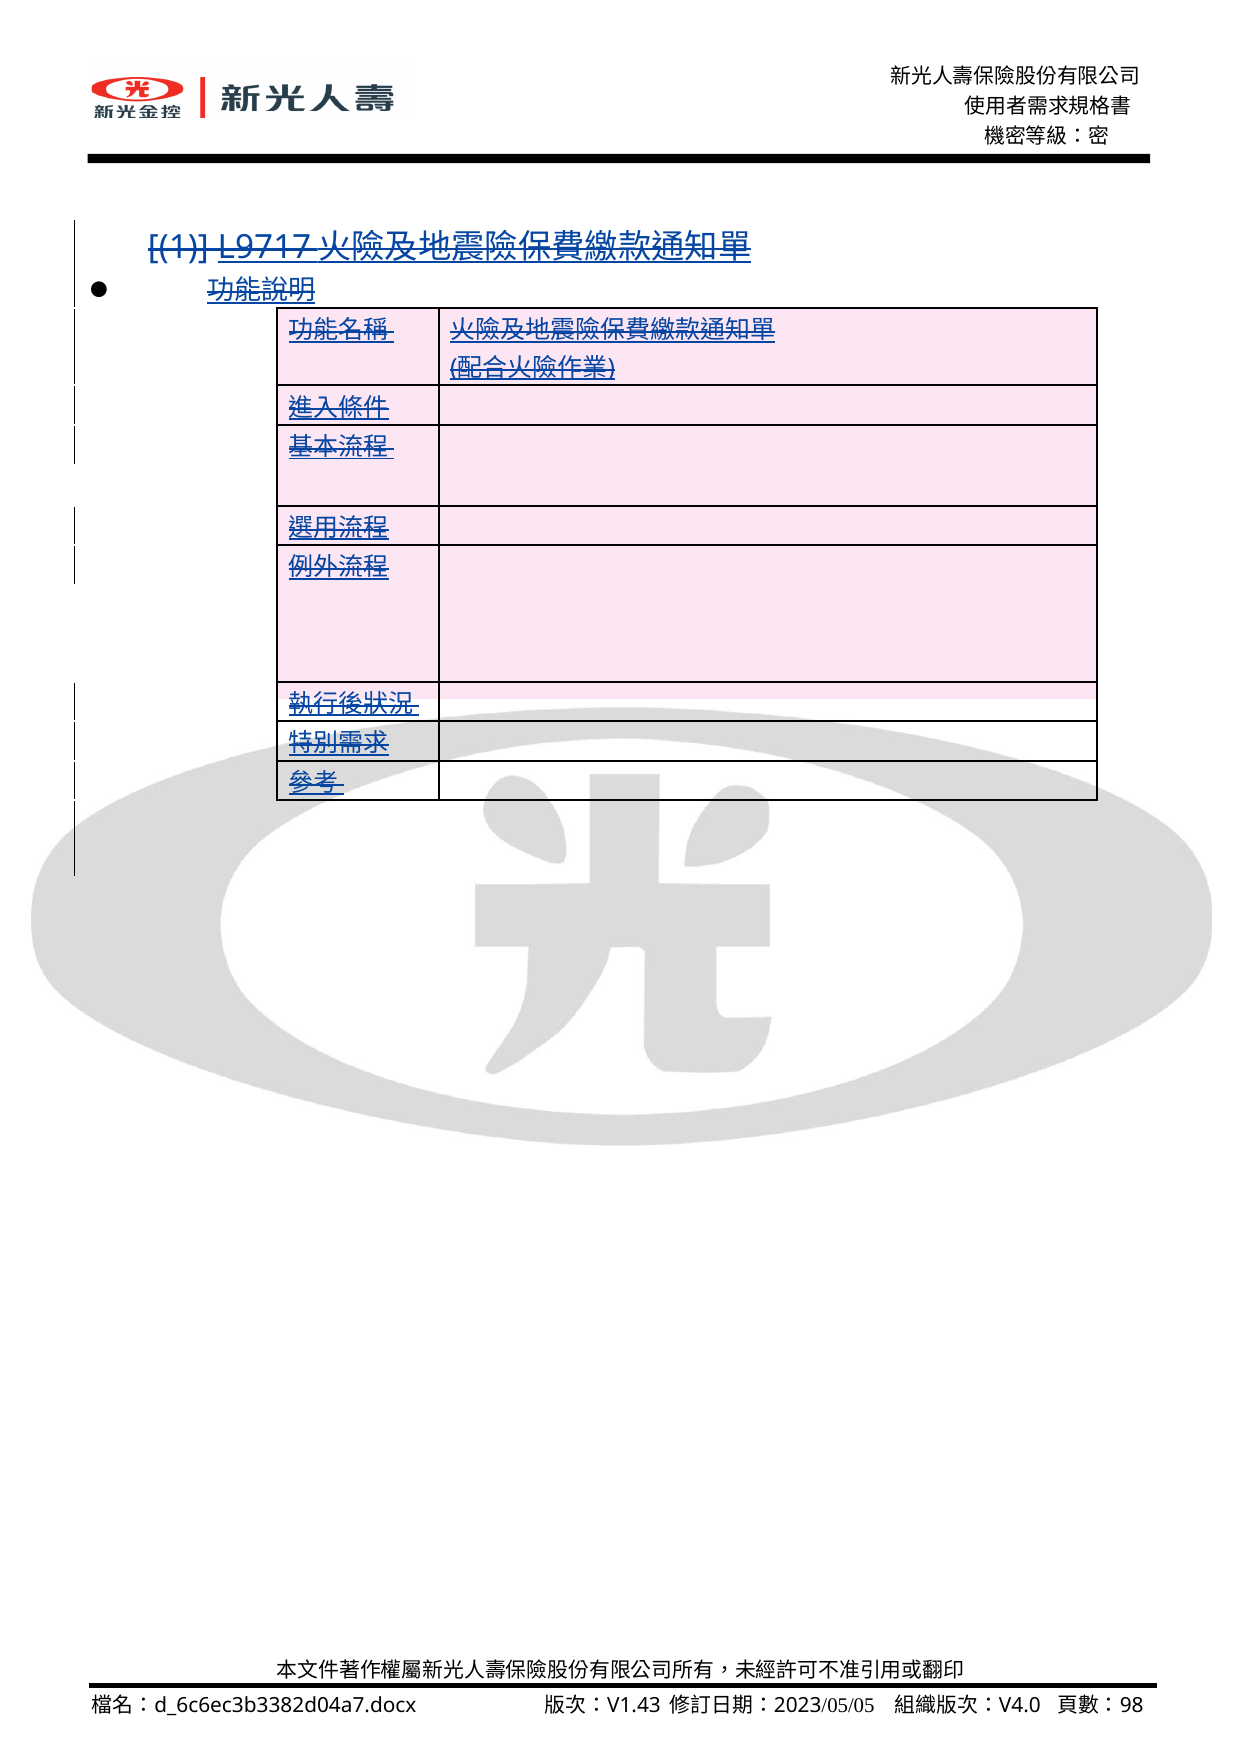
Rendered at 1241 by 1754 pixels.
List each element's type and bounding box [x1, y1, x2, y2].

picture [320, 699, 331, 705]
picture [310, 707, 318, 714]
picture [25, 699, 1215, 1152]
picture [381, 699, 400, 705]
picture [301, 707, 310, 714]
picture [296, 707, 302, 714]
picture [333, 699, 342, 705]
picture [383, 707, 393, 714]
picture [440, 699, 1096, 720]
picture [309, 699, 318, 705]
picture [392, 707, 400, 714]
picture [278, 699, 438, 720]
picture [397, 707, 406, 714]
picture [91, 61, 417, 118]
picture [440, 762, 1096, 799]
picture [356, 707, 370, 714]
picture [278, 722, 438, 760]
picture [278, 762, 438, 799]
picture [344, 707, 351, 714]
picture [320, 707, 331, 714]
picture [344, 699, 351, 705]
picture [332, 707, 342, 714]
picture [352, 699, 370, 705]
picture [374, 707, 385, 714]
picture [440, 722, 1096, 760]
